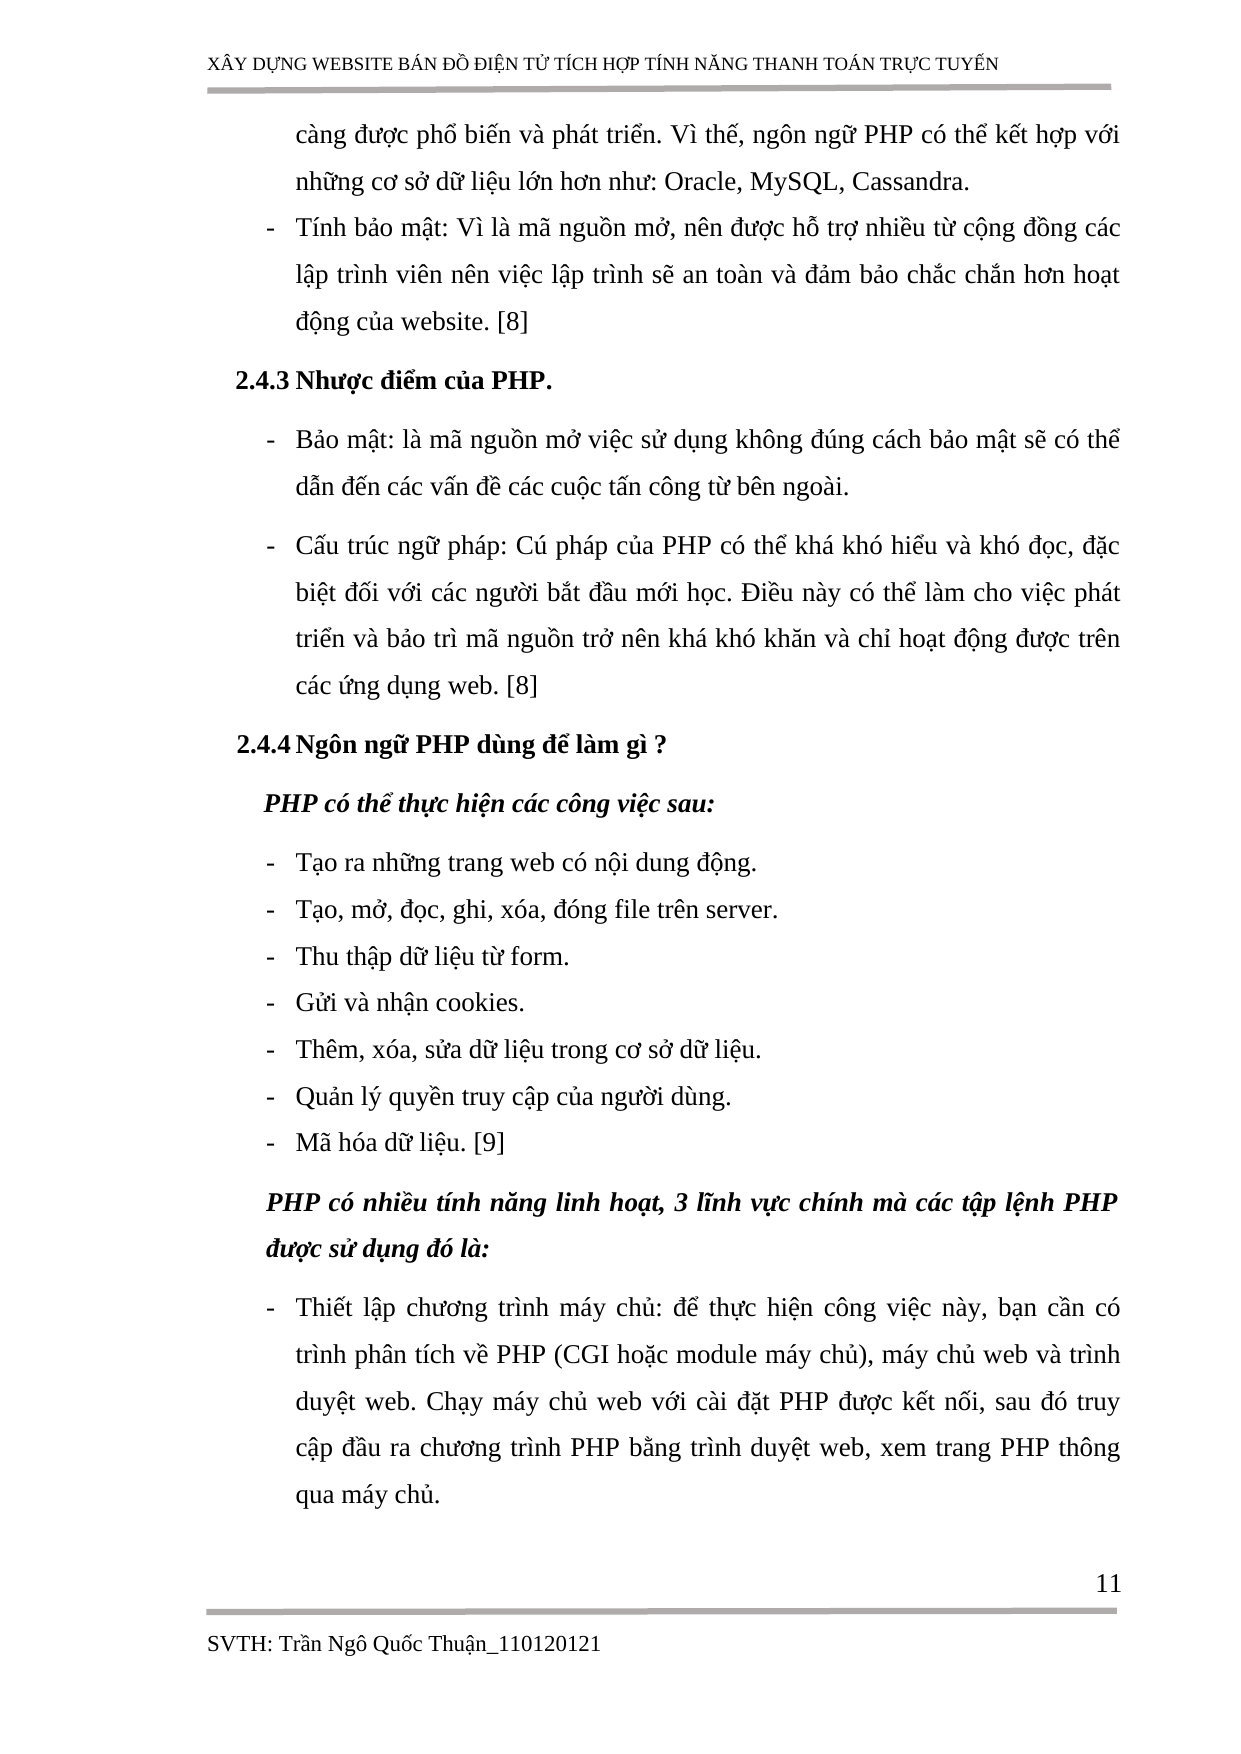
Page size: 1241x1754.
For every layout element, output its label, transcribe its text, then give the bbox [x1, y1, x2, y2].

list Ngôn ngữ PHP dùng để làm gì ? [236, 728, 1122, 759]
list Tạo, mở, đọc, ghi, xóa, đóng file trên server. [266, 893, 1122, 924]
list Gửi và nhận cookies. [266, 986, 1122, 1018]
list Tính bảo mật: Vì là mã nguồn mở, nên được hỗ trợ nhiều từ cộng đồng các lập trình viên nên việc lập trình sẽ an toàn và đảm bảo chắc chắn hơn hoạt động của website. [266, 211, 1122, 336]
text PHP có nhiều tính năng linh hoạt, 3 lĩnh vực chính mà các tập lệnh PHP được sử dụng đó là: [266, 1186, 1122, 1263]
list Thêm, xóa, sửa dữ liệu trong cơ sở dữ liệu. [266, 1033, 1122, 1064]
text PHP có thể thực hiện các công việc sau: [236, 787, 1122, 818]
subtitle Nhược điểm của PHP. [235, 364, 1137, 395]
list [266, 118, 1122, 196]
list Mã hóa dữ liệu. [266, 1126, 1122, 1158]
list Thu thập dữ liệu từ form. [266, 940, 1122, 971]
list Tạo ra những trang web có nội dung động. [266, 846, 1122, 878]
list Quản lý quyền truy cập của người dùng. [266, 1080, 1122, 1111]
list Cấu trúc ngữ pháp: Cú pháp của PHP có thể khá khó hiểu và khó đọc, đặc biệt đối với các người bắt đầu mới học. Điều này có thể làm cho việc phát triển và bảo trì mã nguồn trở nên khá khó khăn và chỉ hoạt động được trên các ứng dụng web. [266, 529, 1122, 700]
list Bảo mật: là mã nguồn mở việc sử dụng không đúng cách bảo mật sẽ có thể dẫn đến các vấn đề các cuộc tấn công từ bên ngoài. [266, 423, 1122, 501]
list Thiết lập chương trình máy chủ: để thực hiện công việc này, bạn cần có trình phân tích về PHP (CGI hoặc module máy chủ), máy chủ web và trình duyệt web. Chạy máy chủ web với cài đặt PHP được kết nối, sau đó truy cập đầu ra chương trình PHP bằng trình duyệt web, xem trang PHP thông qua máy chủ. [266, 1291, 1122, 1509]
